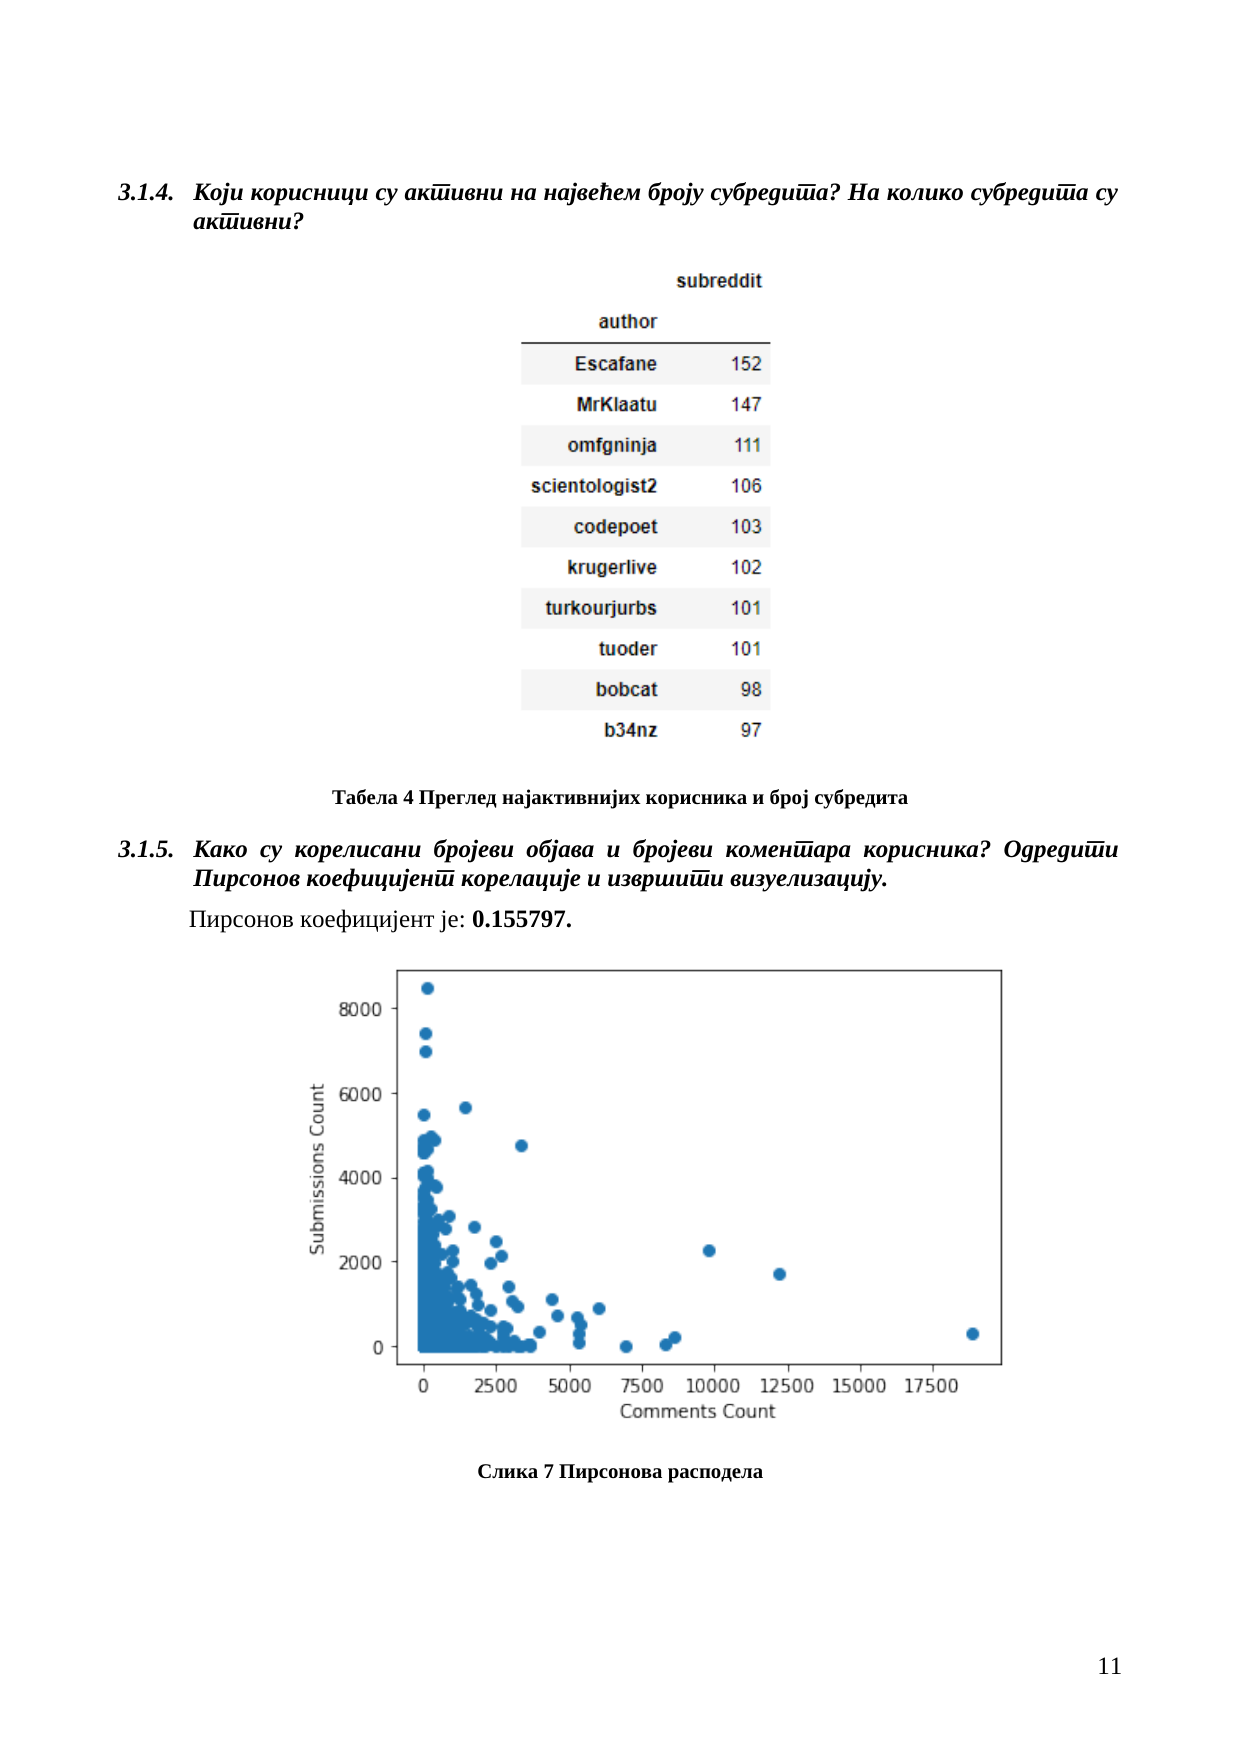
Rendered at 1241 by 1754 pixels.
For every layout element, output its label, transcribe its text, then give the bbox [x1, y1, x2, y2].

picture [299, 959, 1012, 1433]
list Како су корелисани бројеви објава и бројеви коментара корисника? Одредити Пирсонов коефицијент корелације и извршити визуелизацију. [118, 834, 1122, 892]
text Који корисници су активни на највећем броју субредита? На колико субредита су активни? [118, 177, 1122, 235]
text Пирсонов коефицијент је: 0.155797. [118, 904, 1122, 933]
text Слика 7 Пирсонова расподела [118, 1459, 1122, 1483]
picture [509, 247, 802, 759]
text Табела 4 Преглед најактивнијих корисника и број субредита [118, 785, 1122, 809]
